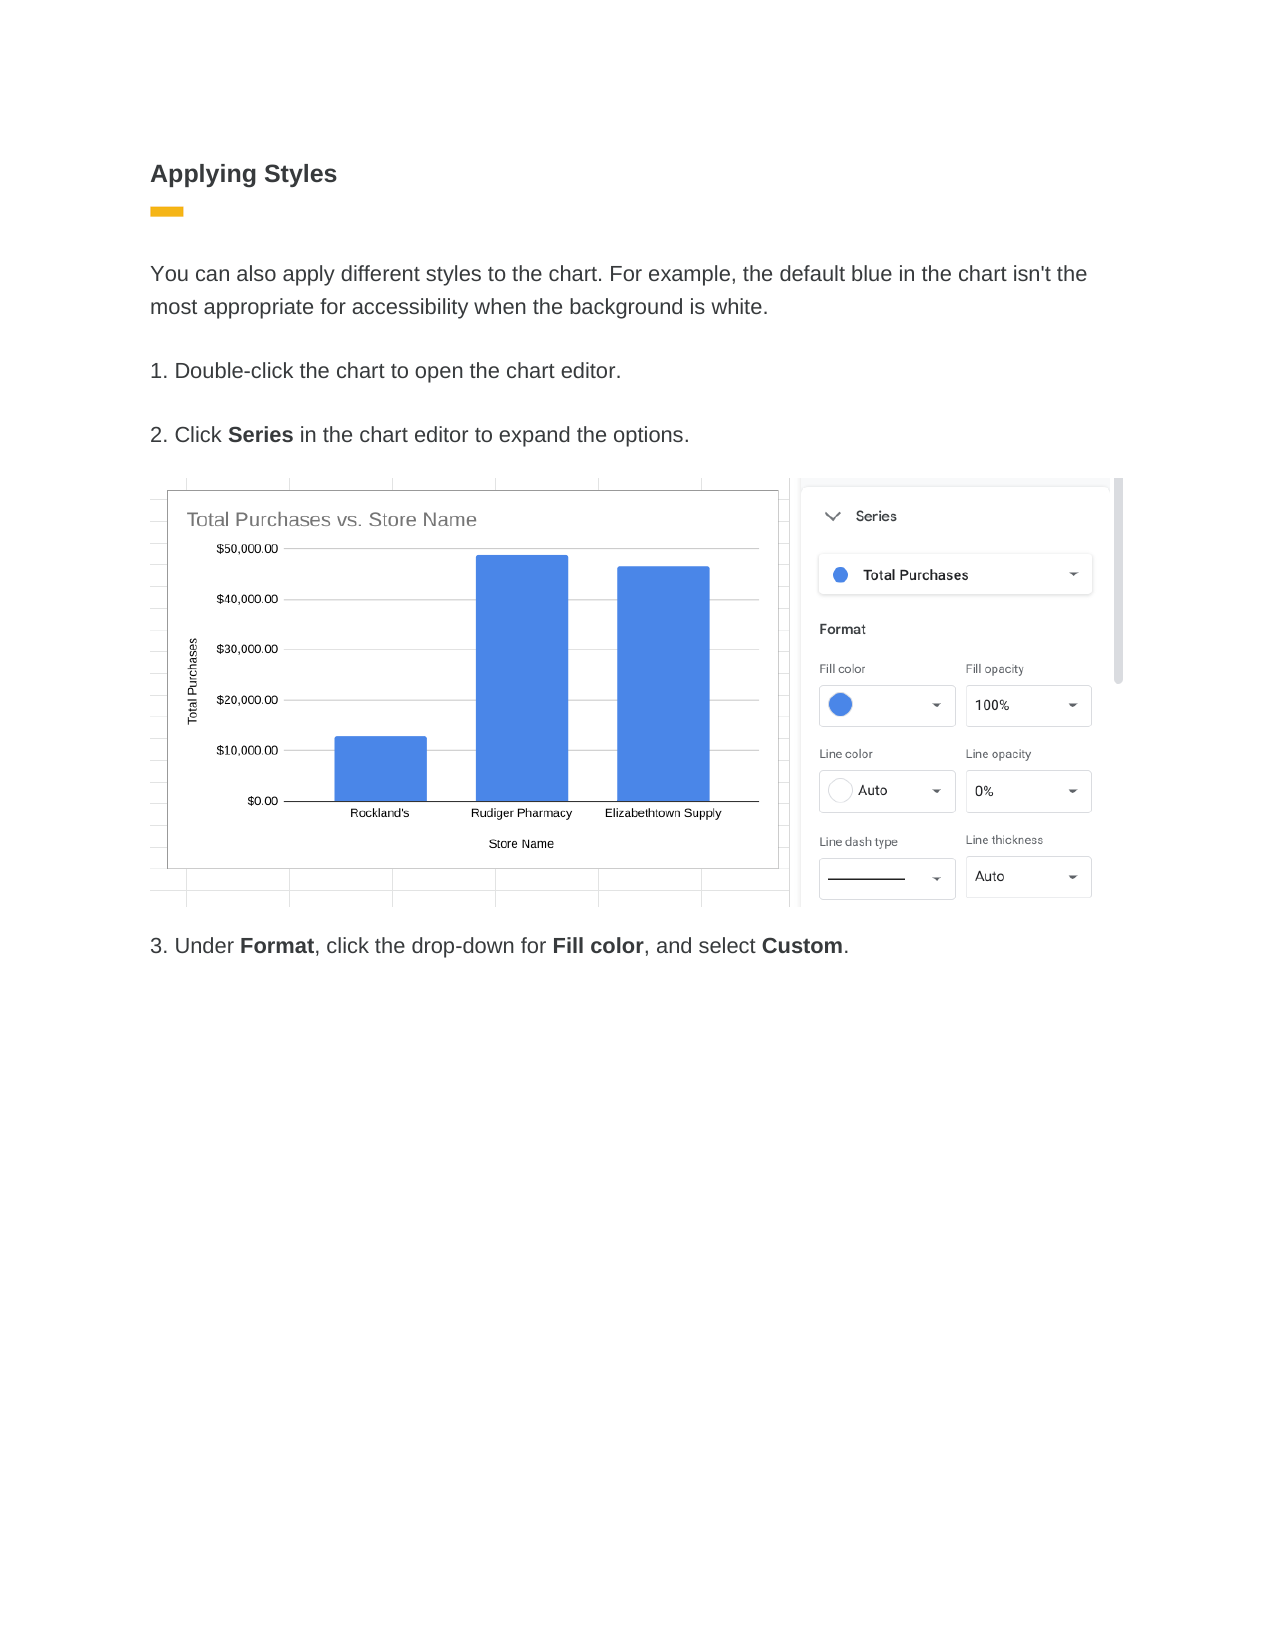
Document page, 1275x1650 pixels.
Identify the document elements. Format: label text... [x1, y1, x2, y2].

picture [150, 206, 1125, 217]
text 1. Double-click the chart to open the chart editor. [150, 350, 1125, 383]
text 3. Under Format, click the drop-down for Fill color, and select Custom. [150, 925, 1125, 958]
subtitle Applying Styles [150, 150, 1125, 187]
text You can also apply different styles to the chart. For example, the default blue in the chart isn't the most appropriate for accessibility when the background is white. [150, 253, 1125, 319]
picture [150, 478, 1125, 907]
text 2. Click Series in the chart editor to expand the options. [150, 414, 1125, 447]
